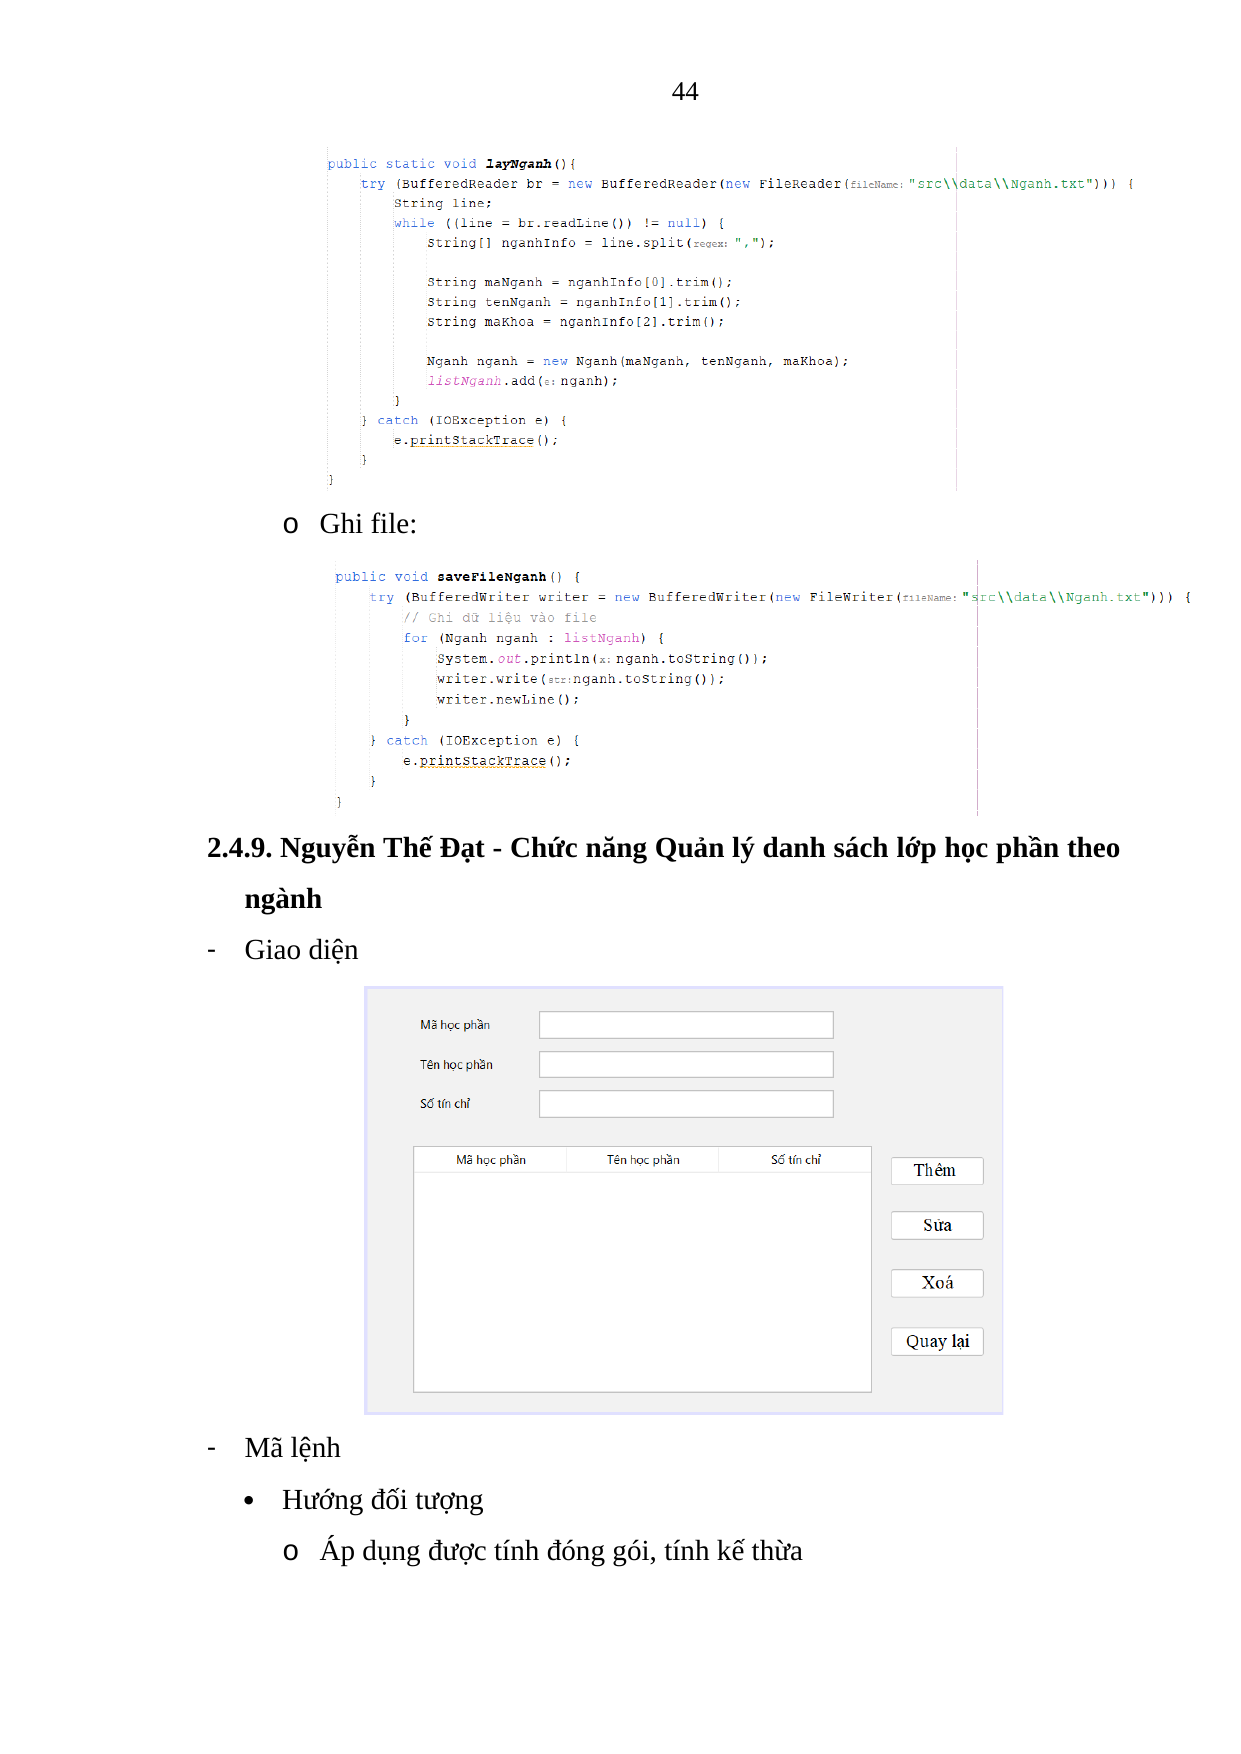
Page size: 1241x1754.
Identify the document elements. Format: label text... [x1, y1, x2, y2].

list Ghi file: [282, 506, 1122, 542]
picture [319, 147, 1147, 491]
subtitle Nguyễn Thế Đạt - Chức năng Quản lý danh sách lớp học phần theo ngành [207, 831, 1122, 914]
list Áp dụng được tính đóng gói, tính kế thừa [282, 1533, 1122, 1569]
list Hướng đối tượng [244, 1482, 1122, 1516]
list Mã lệnh [207, 1429, 1122, 1465]
list Giao diện [207, 931, 1122, 967]
picture [319, 560, 1206, 816]
picture [363, 984, 1004, 1415]
